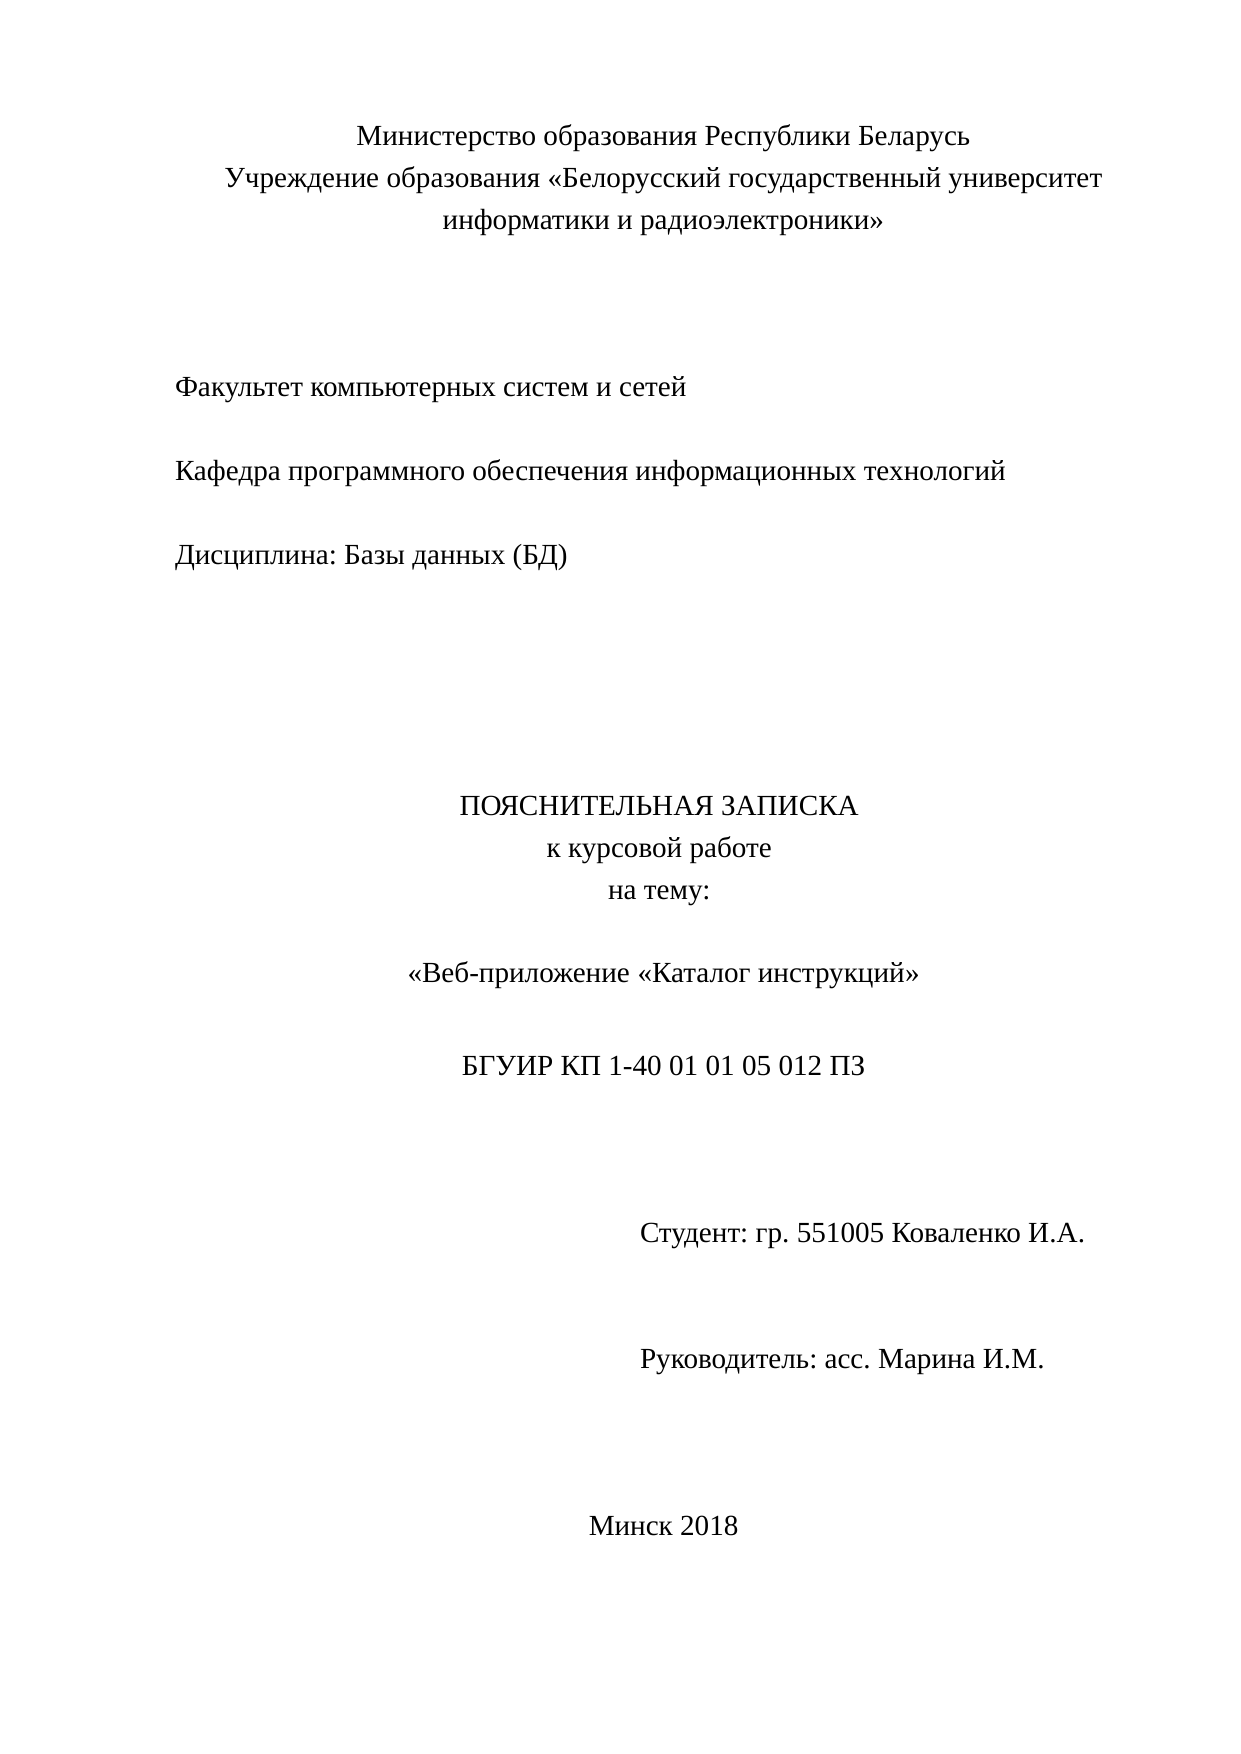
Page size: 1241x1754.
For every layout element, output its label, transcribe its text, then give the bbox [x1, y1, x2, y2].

text информатики и радиоэлектроники» [175, 202, 1152, 235]
text Студент: гр. 551005 Коваленко И.А. [640, 1215, 1152, 1249]
text «Веб-приложение «Каталог инструкций» [175, 956, 1152, 989]
text Учреждение образования «Белорусский государственный университет [175, 160, 1152, 193]
text ПОЯСНИТЕЛЬНАЯ ЗАПИСКА [167, 788, 1152, 822]
text Руководитель: асс. Марина И.М. [640, 1341, 1152, 1374]
text Минск 2018 [175, 1508, 1152, 1542]
text Кафедра программного обеспечения информационных технологий [175, 453, 1152, 487]
text БГУИР КП 1-40 01 01 05 012 ПЗ [175, 1048, 1152, 1081]
text на тему: [167, 872, 1152, 905]
text Министерство образования Республики Беларусь [175, 118, 1152, 152]
text к курсовой работе [167, 830, 1152, 863]
text Факультет компьютерных систем и сетей [175, 369, 1152, 403]
text Дисциплина: Базы данных (БД) [175, 537, 1152, 570]
